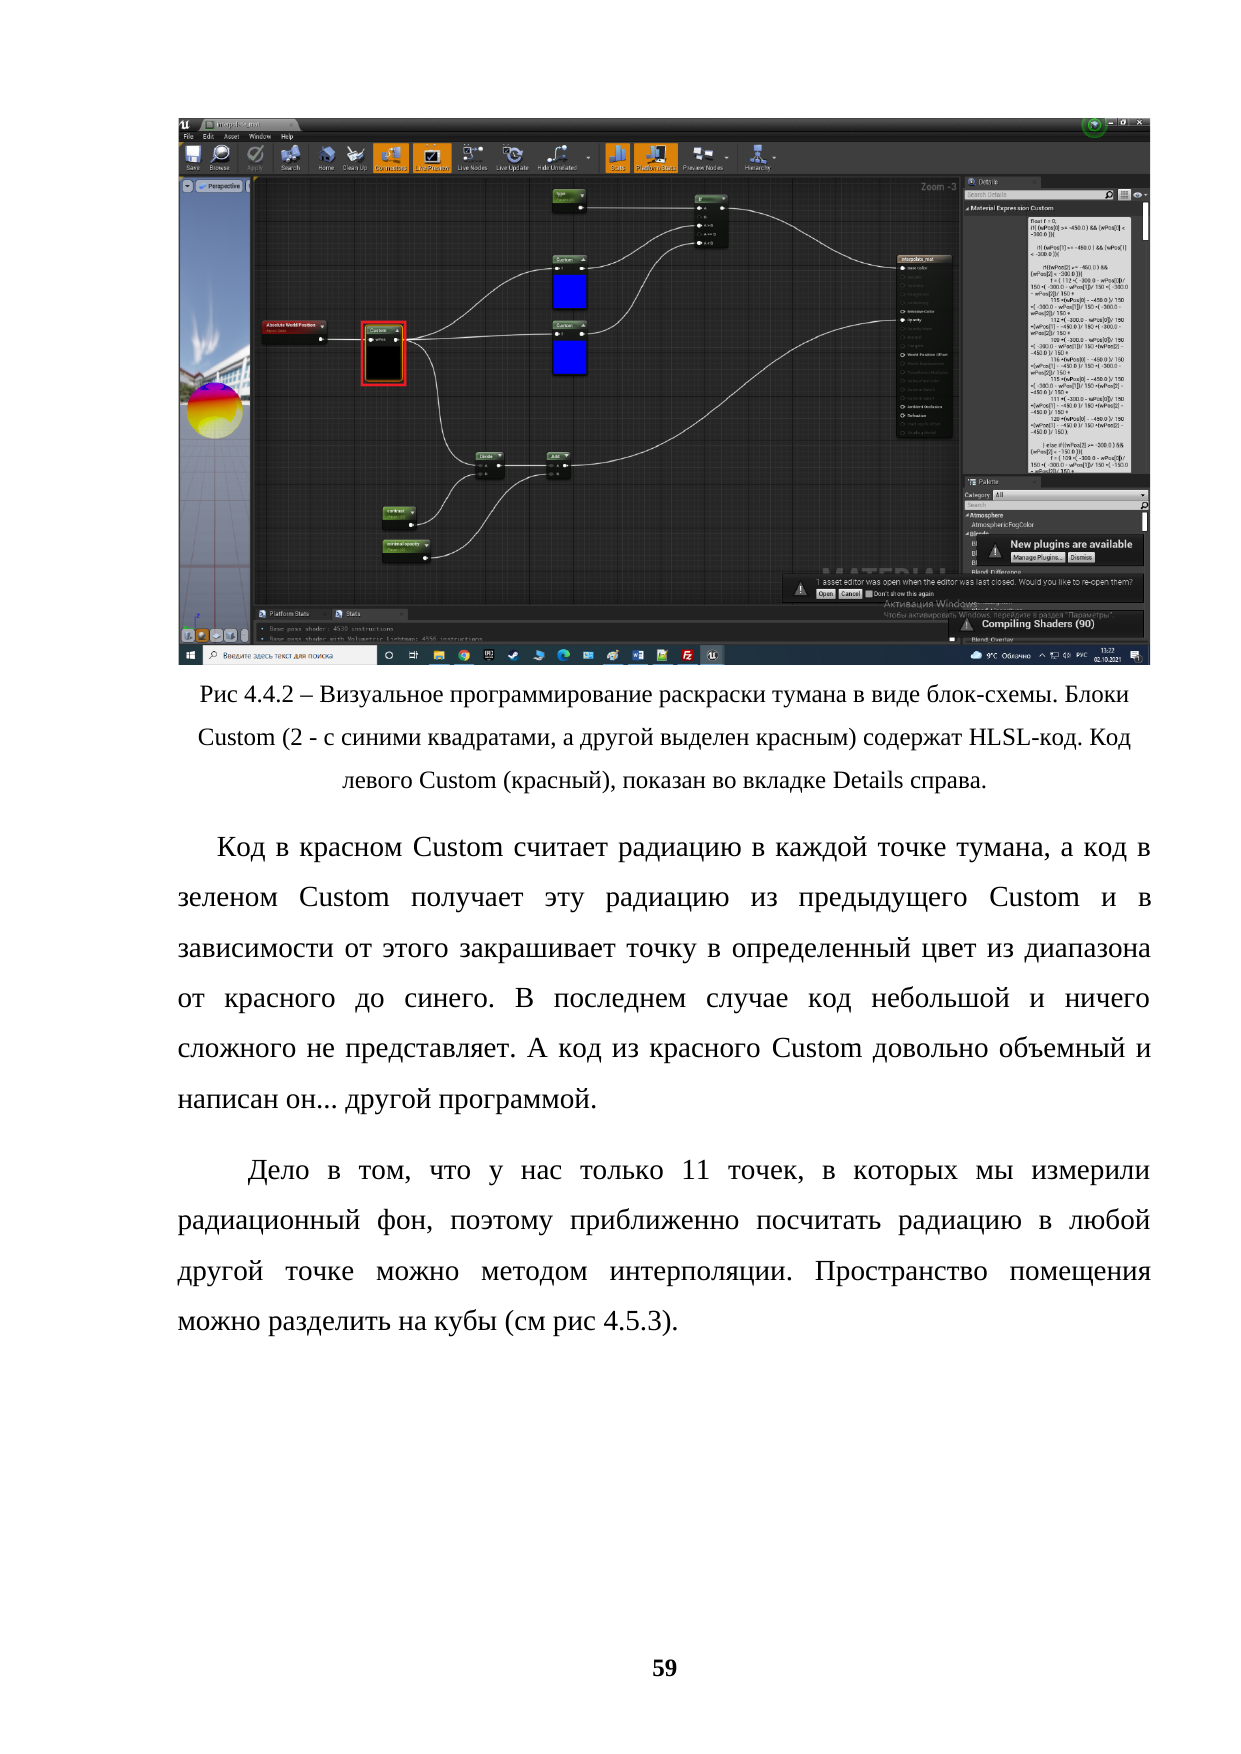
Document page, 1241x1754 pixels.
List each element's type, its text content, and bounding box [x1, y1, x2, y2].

text Дело в том, что у нас только 11 точек, в которых мы измерили радиационный фон, поэтому приближенно посчитать радиацию в любой другой точке можно методом интерполяции. Пространство помещения можно разделить на кубы (см рис 4.5.3). [177, 1152, 1152, 1336]
text Код в красном Custom считает радиацию в каждой точке тумана, а код в зеленом Custom получает эту радиацию из предыдущего Custom и в зависимости от этого закрашивает точку в определенный цвет из диапазона от красного до синего. В последнем случае код небольшой и ничего сложного не представляет. А код из красного Custom довольно объемный и написан он... другой программой. [177, 829, 1152, 1114]
picture [178, 118, 1151, 665]
